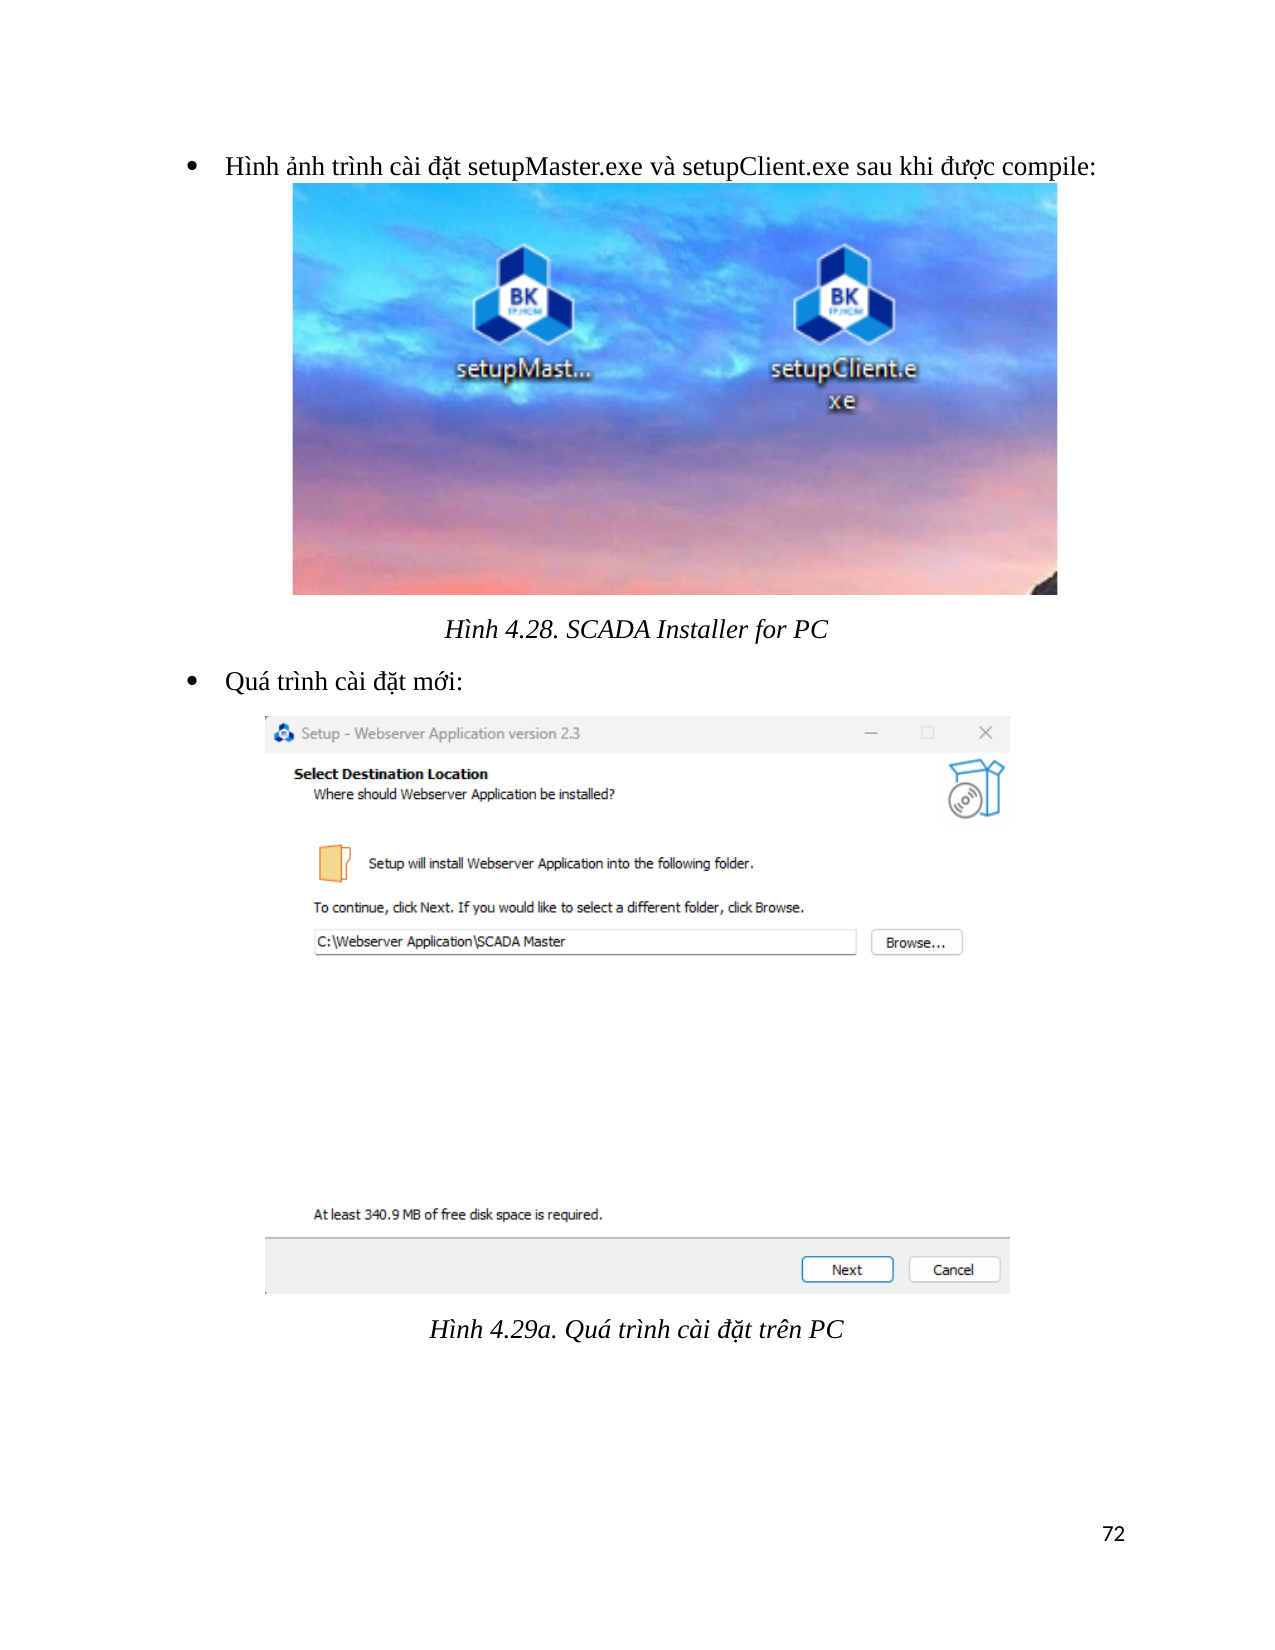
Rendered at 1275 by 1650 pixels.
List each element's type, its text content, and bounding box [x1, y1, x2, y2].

picture [292, 183, 1058, 595]
list Quá trình cài đặt mới: [187, 666, 1125, 697]
picture [265, 716, 1011, 1294]
text Hình 4.28. SCADA Installer for PC [150, 613, 1125, 645]
list Hình ảnh trình cài đặt setupMaster.exe và setupClient.exe sau khi được compile: [187, 150, 1125, 181]
text Hình 4.29a. Quá trình cài đặt trên PC [150, 1313, 1125, 1344]
